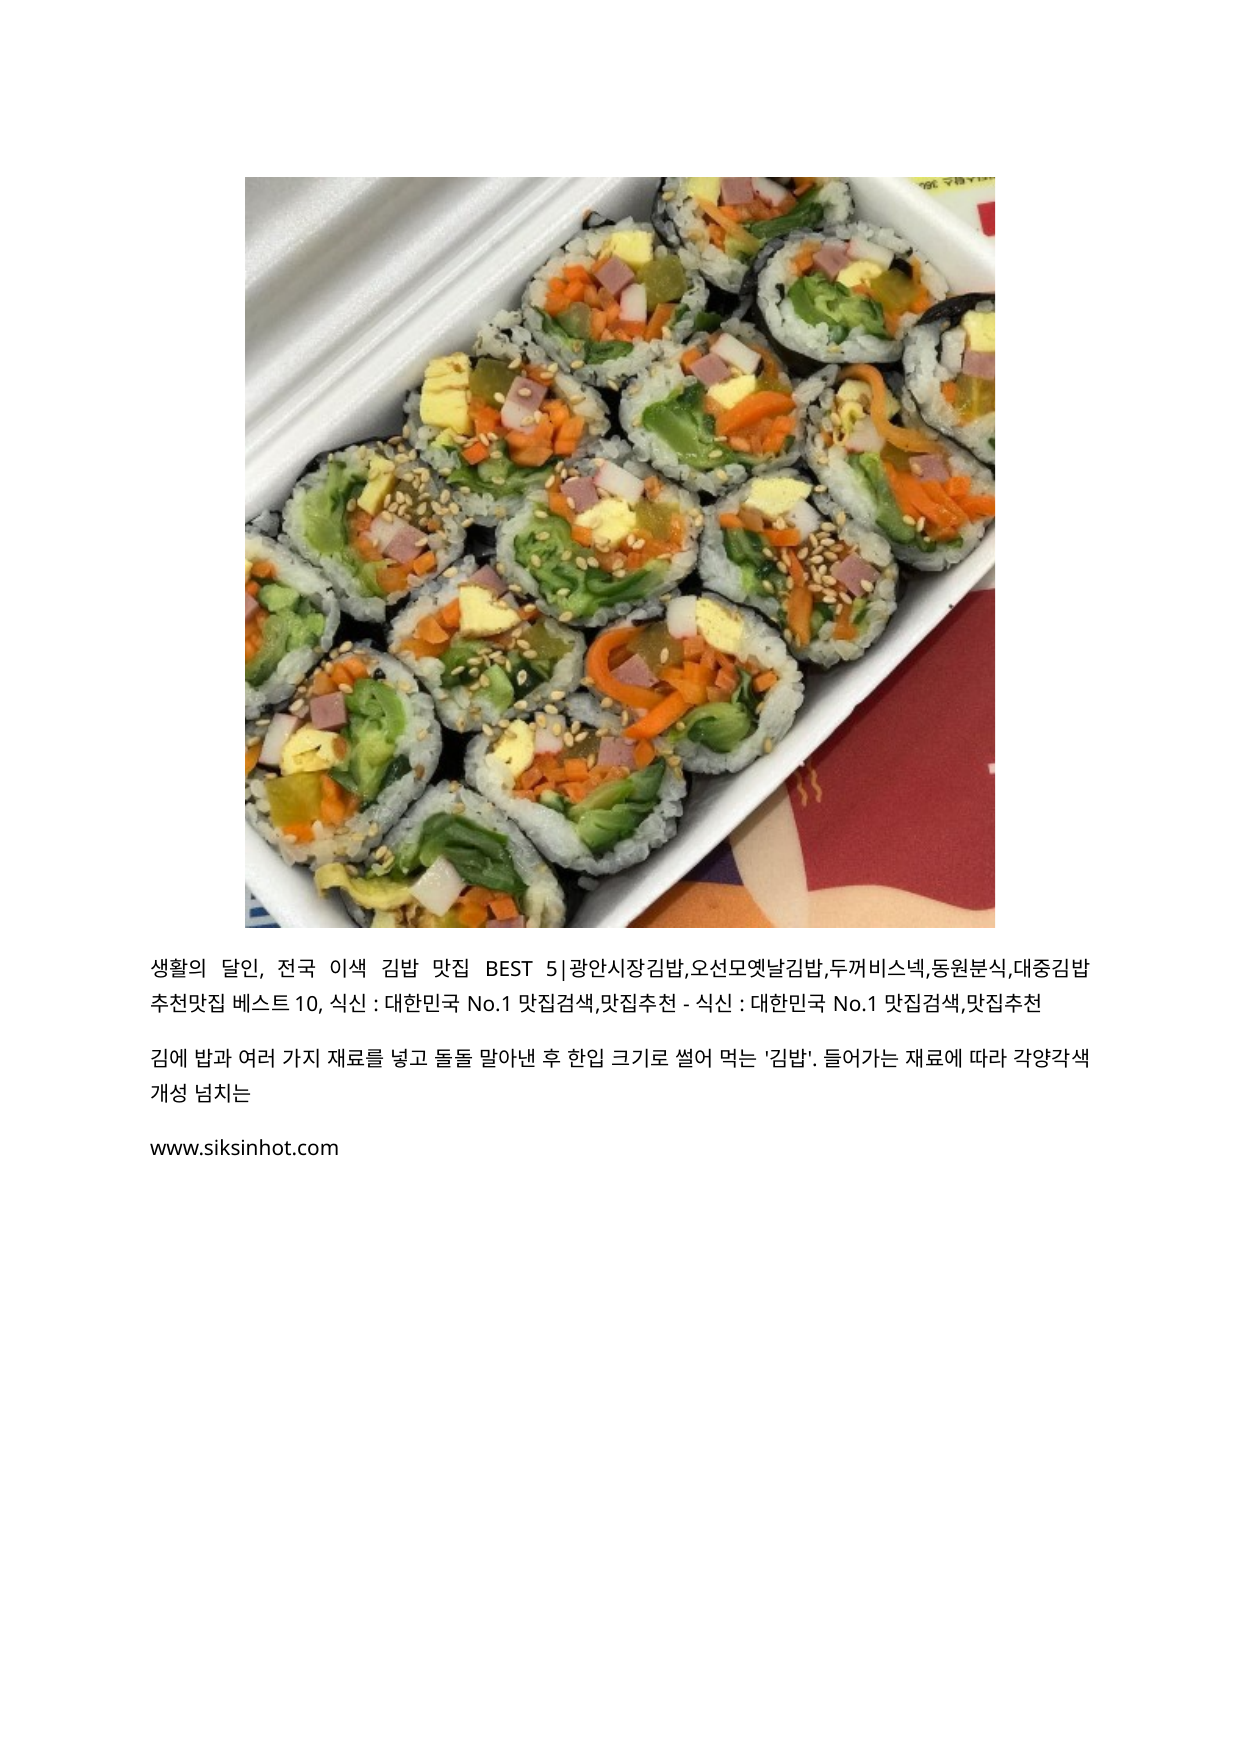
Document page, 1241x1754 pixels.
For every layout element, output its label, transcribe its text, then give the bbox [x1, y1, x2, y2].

text 생활의 달인, 전국 이색 김밥 맛집 BEST 5|광안시장김밥,오선모옛날김밥,두꺼비스넥,동원분식,대중김밥 추천맛집 베스트10, 식신 : 대한민국 No.1 맛집검색,맛집추천 - 식신 : 대한민국 No.1 맛집검색,맛집추천 [150, 952, 1090, 1017]
text www.siksinhot.com [150, 1133, 1090, 1161]
picture [245, 177, 995, 928]
text 김에 밥과 여러 가지 재료를 넣고 돌돌 말아낸 후 한입 크기로 썰어 먹는 '김밥'. 들어가는 재료에 따라 각양각색 개성 넘치는 [150, 1043, 1090, 1108]
